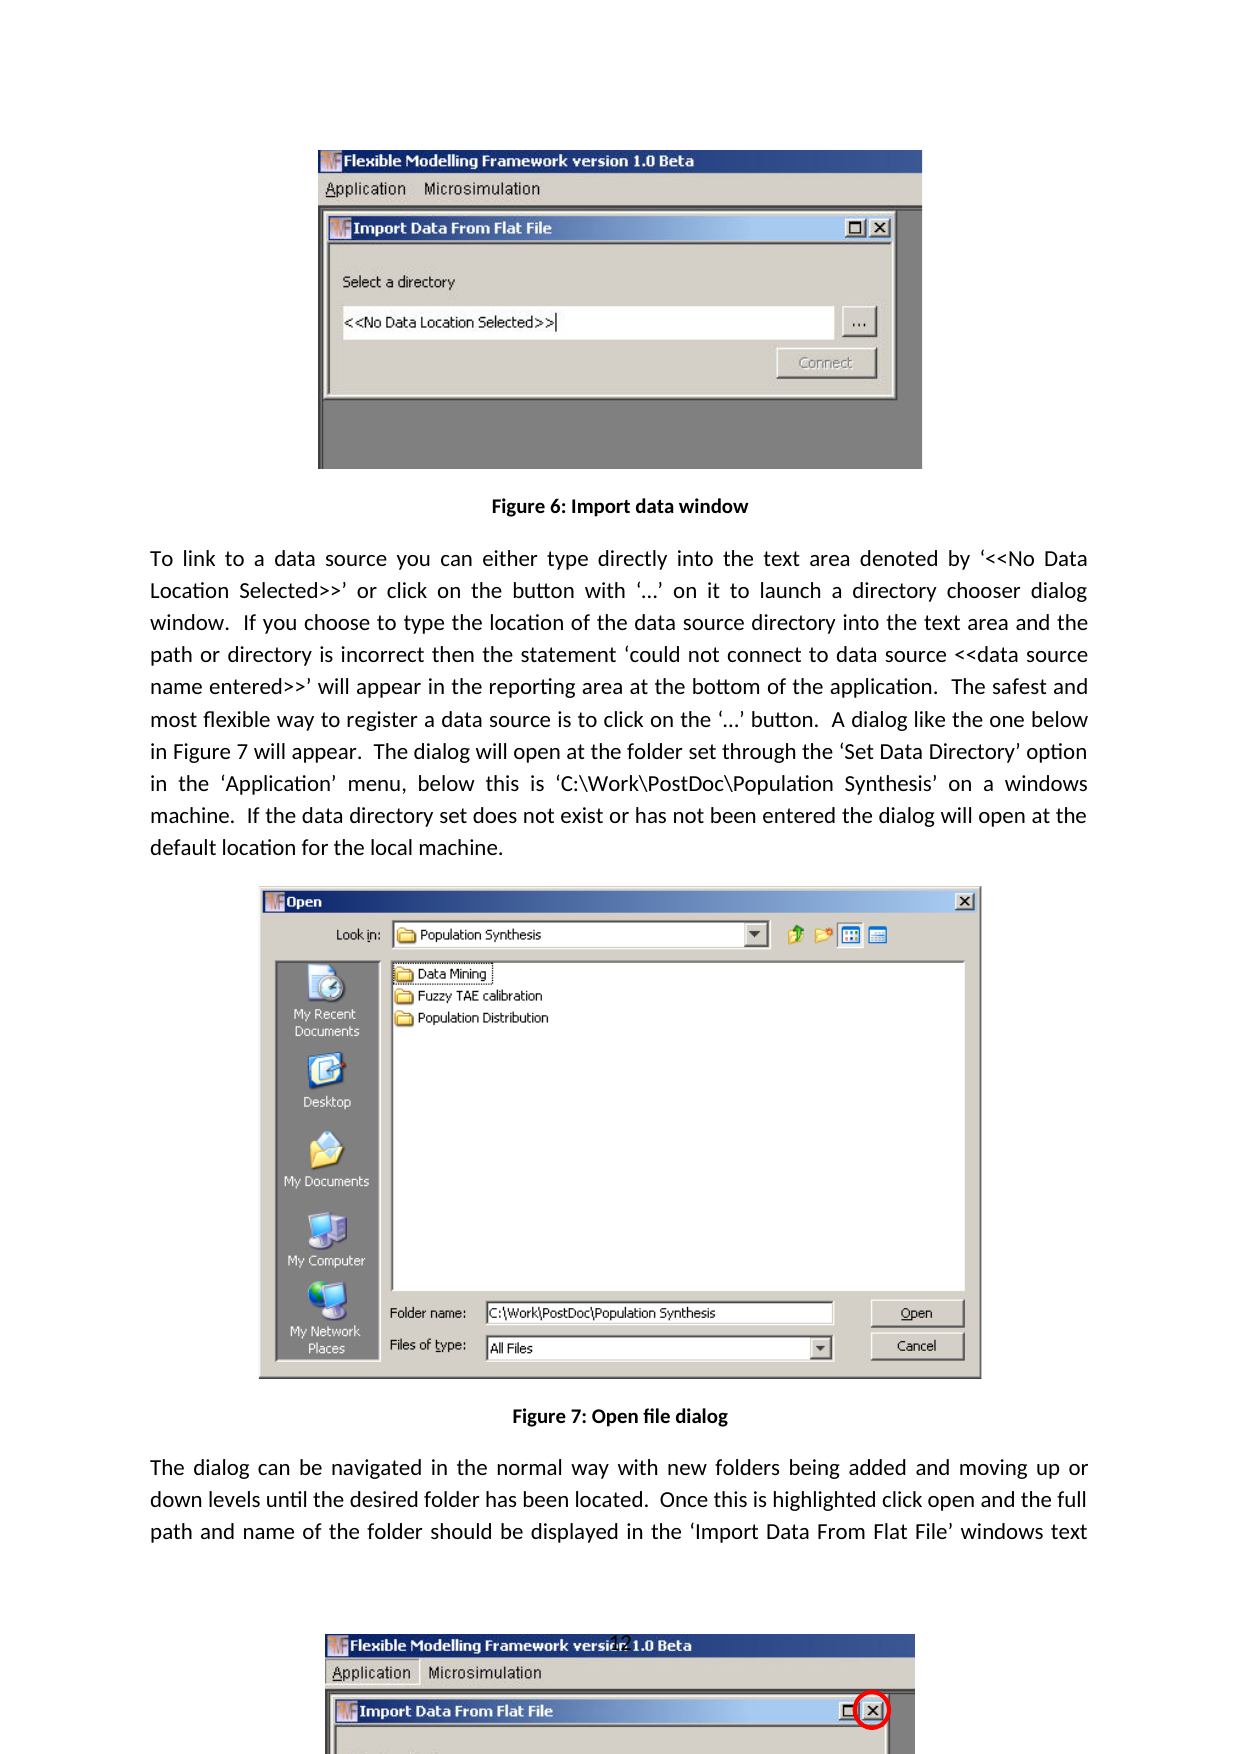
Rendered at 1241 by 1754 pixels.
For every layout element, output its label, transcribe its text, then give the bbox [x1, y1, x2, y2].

picture [258, 886, 982, 1379]
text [150, 1453, 1090, 1546]
picture [318, 150, 923, 469]
text To link to a data source you can either type directly into the text area denoted by ‘<<No Data Location Selected>>’ or click on the button with ‘…’ on it to launch a directory chooser dialog window. If you choose to type the location of the data source directory into the text area and the path or directory is incorrect then the statement ‘could not connect to data source <<data source name entered>>’ will appear in the reporting area at the bottom of the application. The safest and most flexible way to register a data source is to click on the ‘…’ button. A dialog like the one below in Figure 7 will appear. The dialog will open at the folder set through the ‘Set Data Directory’ option in the ‘Application’ menu, below this is ‘C:\Work\PostDoc\Population Synthesis’ on a windows machine. If the data directory set does not exist or has not been entered the dialog will open at the default location for the local machine. [150, 544, 1090, 861]
picture [325, 1634, 915, 1754]
